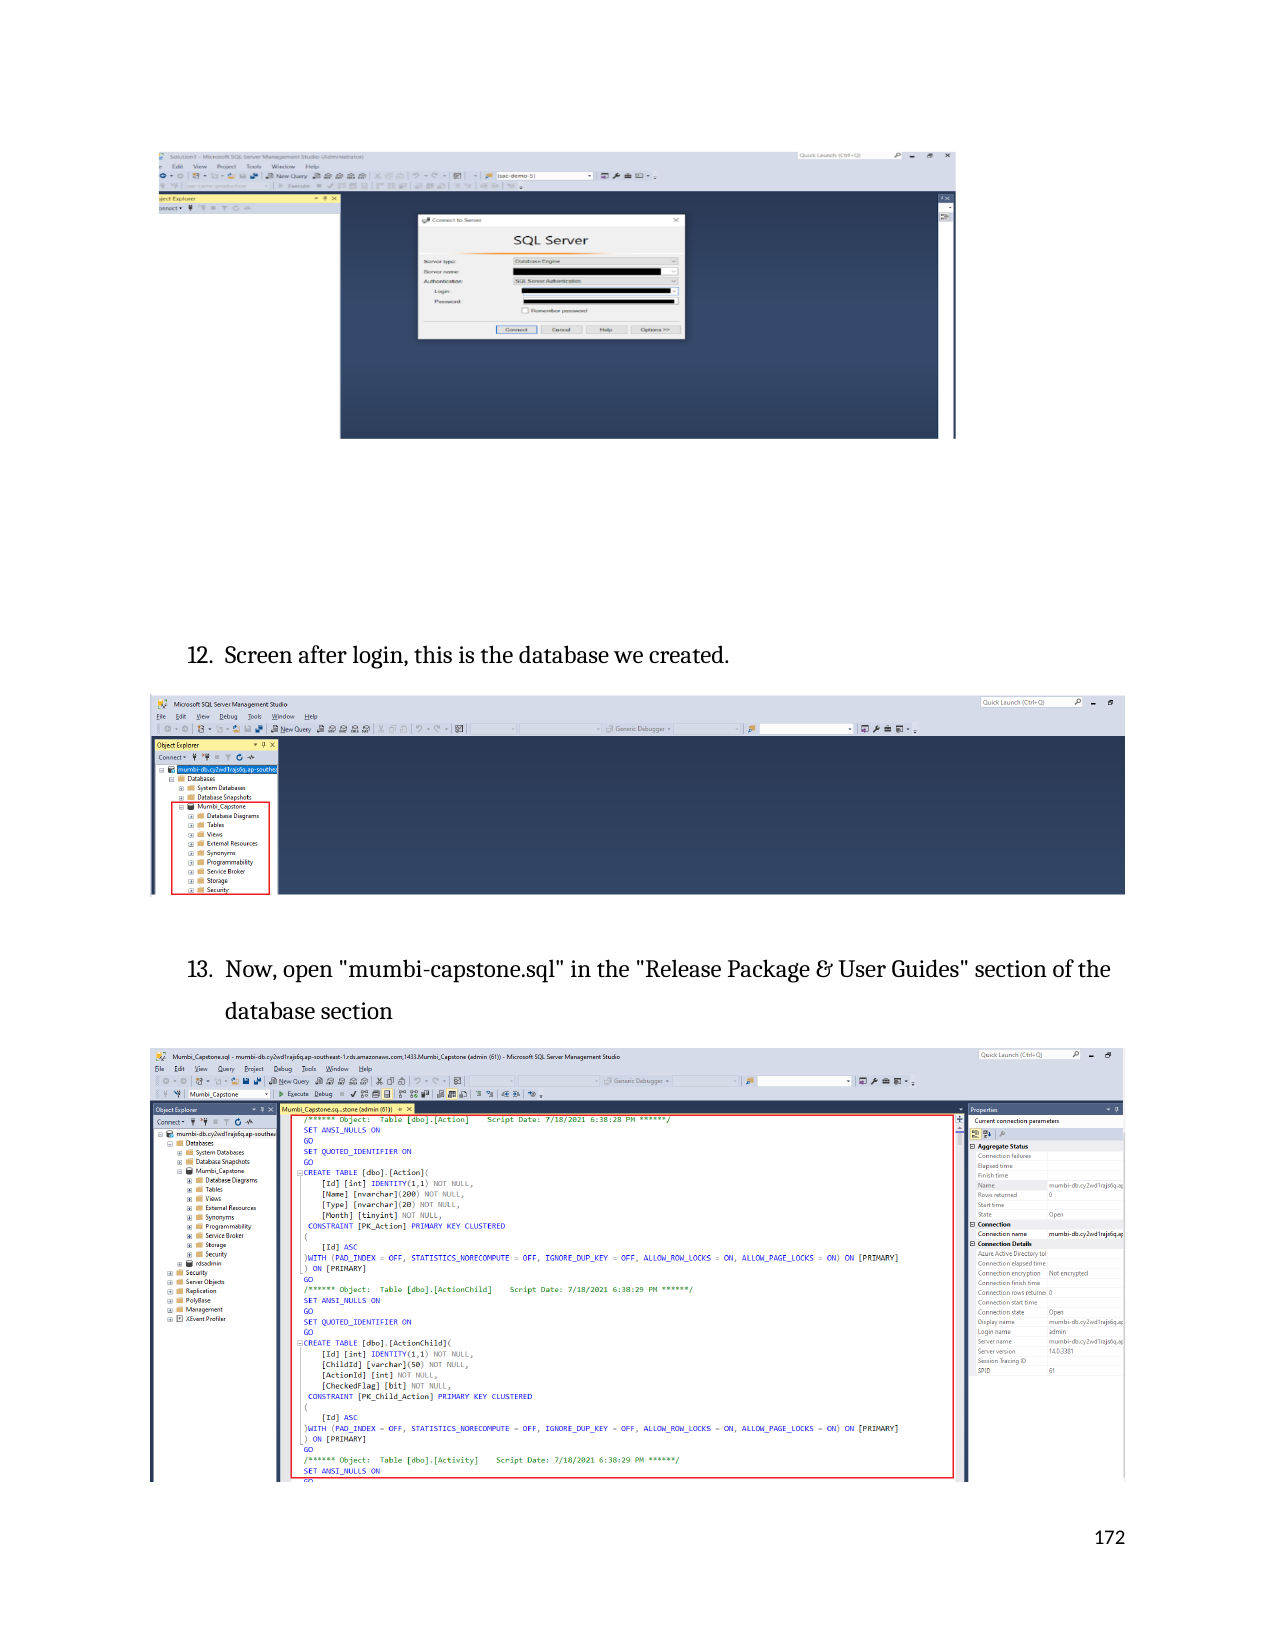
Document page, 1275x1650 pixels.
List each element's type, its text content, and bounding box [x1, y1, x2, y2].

picture [158, 150, 956, 440]
picture [150, 694, 1125, 897]
list Screen after login, this is the database we created. [187, 641, 1125, 670]
list Now, open "mumbi-capstone.sql" in the "Release Package & User Guides" section of the database section [187, 954, 1125, 1026]
picture [150, 1048, 1125, 1482]
